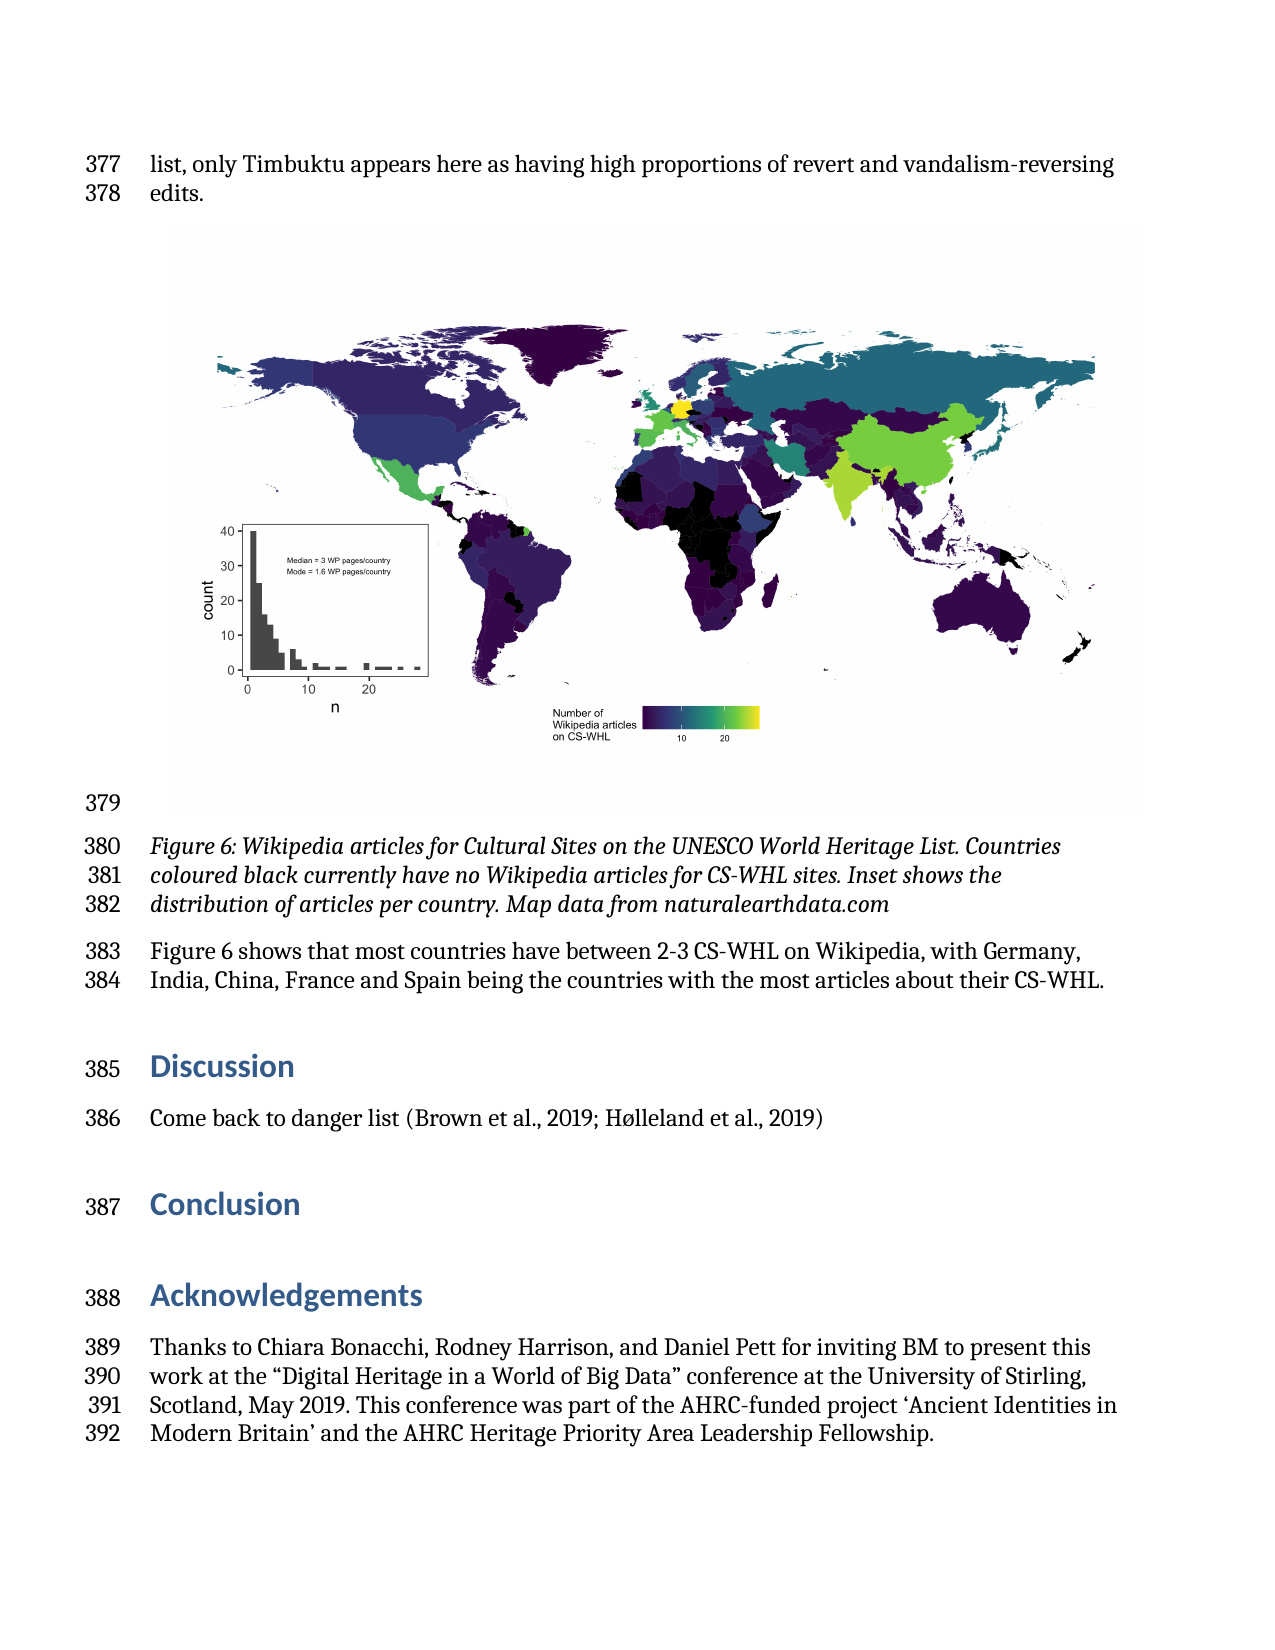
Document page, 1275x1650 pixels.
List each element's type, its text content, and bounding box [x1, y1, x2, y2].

subtitle Acknowledgements [150, 1273, 1125, 1314]
text Come back to danger list (Brown et al., 2019; Hølleland et al., 2019) [150, 1104, 1125, 1133]
picture [168, 226, 1144, 812]
text Thanks to Chiara Bonacchi, Rodney Harrison, and Daniel Pett for inviting BM to present this work at the “Digital Heritage in a World of Big Data” conference at the University of Stirling, Scotland, May 2019. This conference was part of the AHRC-funded project ‘Ancient Identities in Modern Britain’ and the AHRC Heritage Priority Area Leadership Fellowship. [150, 1333, 1125, 1448]
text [150, 150, 1125, 207]
text Figure 6: Wikipedia articles for Cultural Sites on the UNESCO World Heritage List. Countries coloured black currently have no Wikipedia articles for CS-WHL sites. Inset shows the distribution of articles per country. Map data from naturalearthdata.com [150, 832, 1125, 918]
subtitle Conclusion [150, 1183, 1125, 1223]
text Figure 6 shows that most countries have between 2-3 CS-WHL on Wikipedia, with Germany, India, China, France and Spain being the countries with the most articles about their CS-WHL. [150, 937, 1125, 994]
subtitle Discussion [150, 1044, 1125, 1085]
